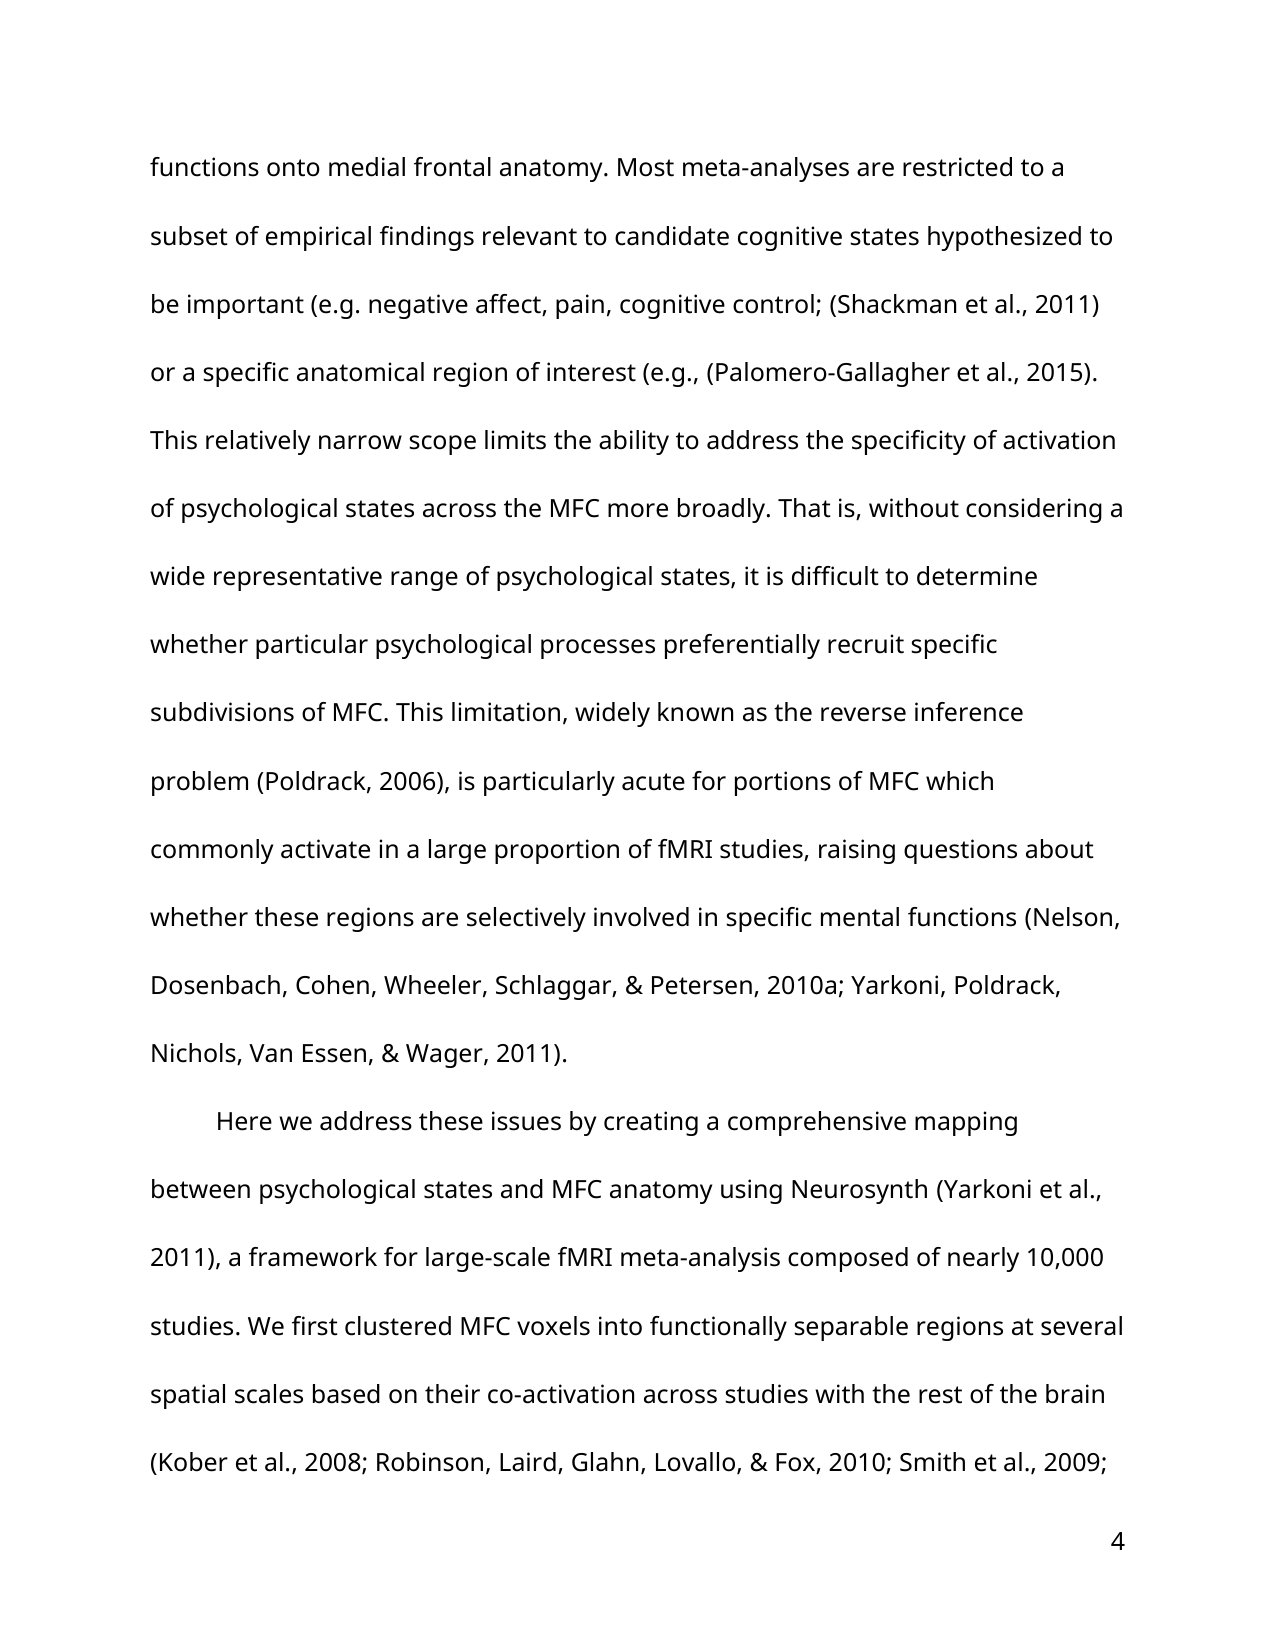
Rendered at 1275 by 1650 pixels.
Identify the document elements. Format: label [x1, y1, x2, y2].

text [150, 1104, 1125, 1478]
text [150, 150, 1125, 1070]
